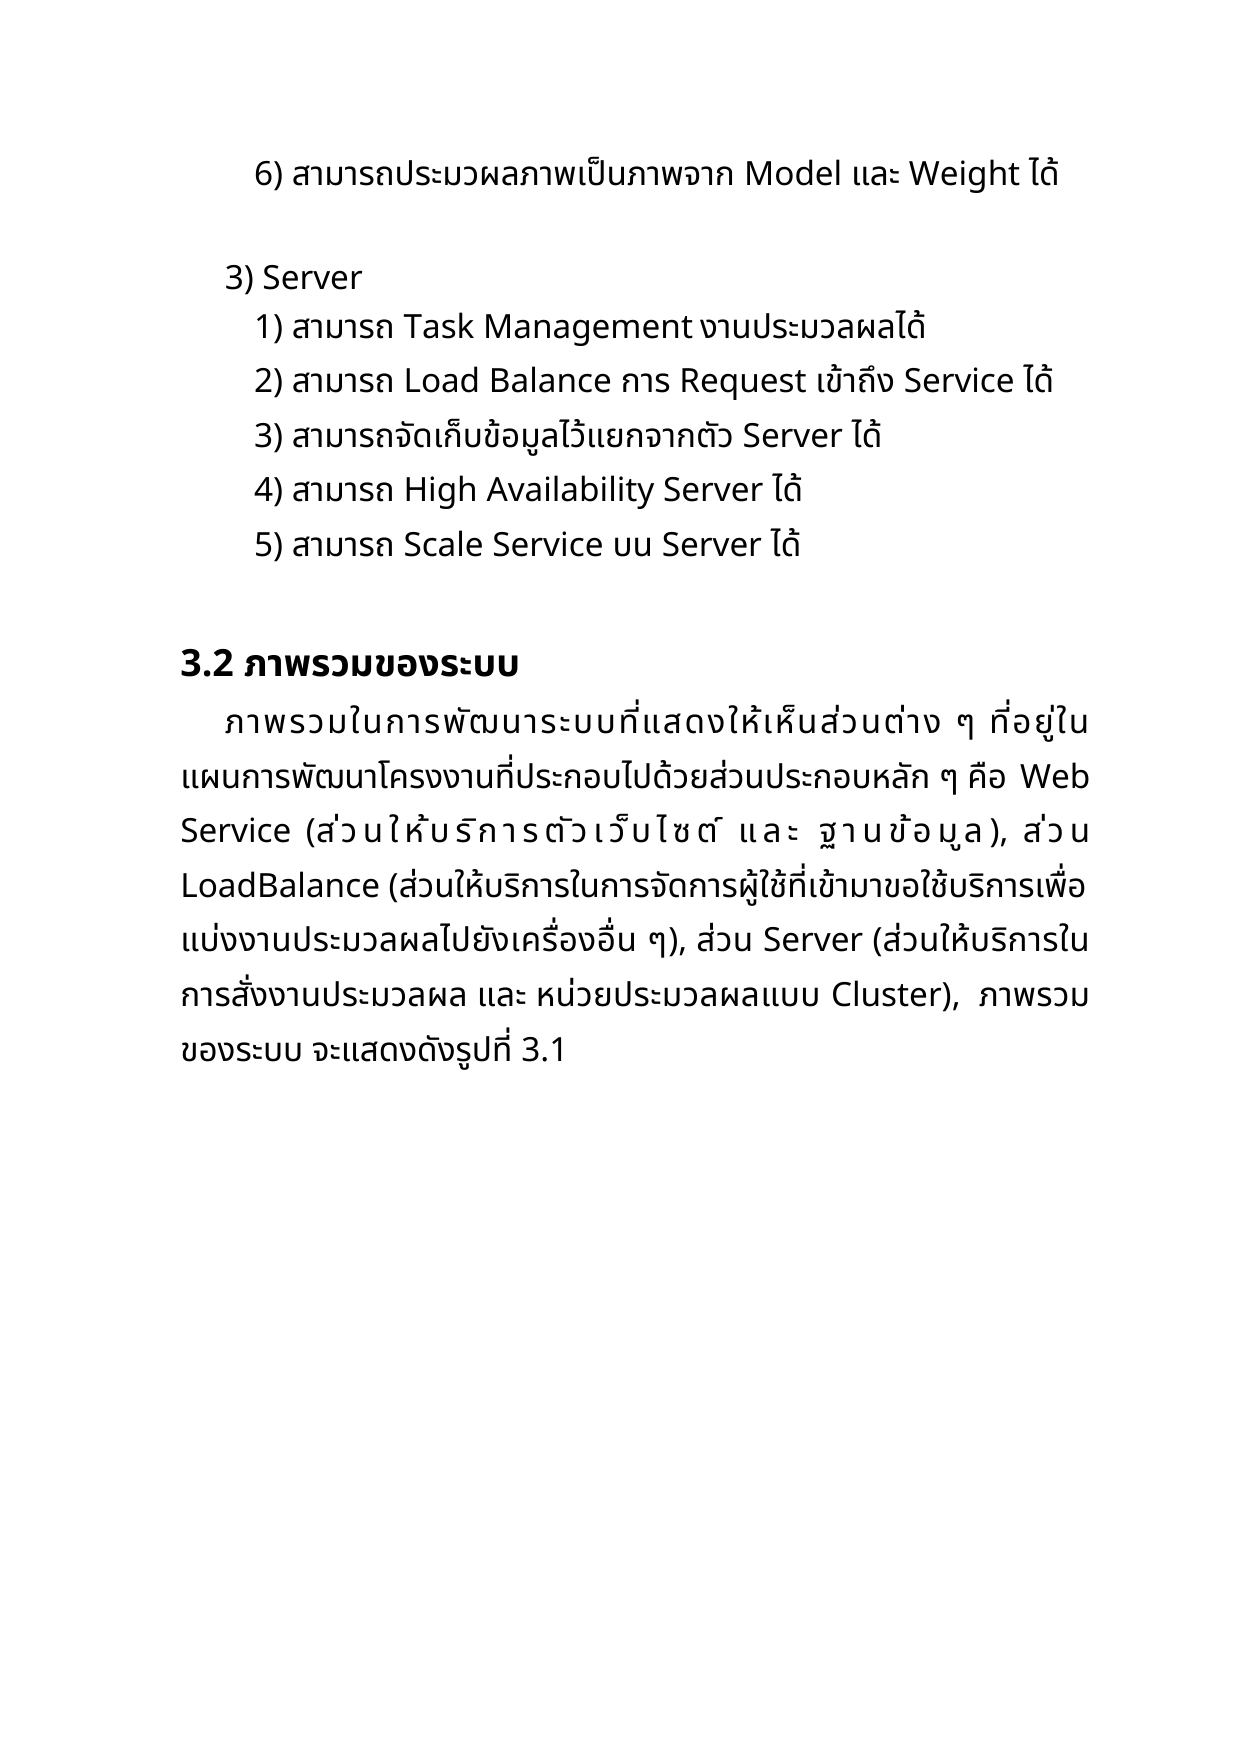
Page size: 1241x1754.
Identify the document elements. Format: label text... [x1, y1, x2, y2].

text 3) สามารถจัดเก็บข้อมูลไว้แยกจากตัว Server ได้ [180, 412, 1090, 462]
text 5) สามารถ Scale Service บน Server ได้ [180, 521, 1090, 571]
text 2) สามารถ Load Balance การ Request เข้าถึง Service ได้ [180, 357, 1090, 408]
text 3) Server [180, 253, 1090, 299]
text 6) สามารถประมวผลภาพเป็นภาพจาก Model และ Weight ได้ [180, 150, 1090, 201]
text 1) สามารถ Task Managementงานประมวลผลได้ [180, 302, 1090, 353]
text 4) สามารถ High Availability Server ได้ [180, 466, 1090, 517]
text ภาพรวมในการพัฒนาระบบที่แสดงให้เห็นส่วนต่าง ๆ ที่อยู่ในแผนการพัฒนาโครงงานที่ประกอบไปด้วยส่วนประกอบหลัก ๆ คือ Web Service (ส่วนให้บริการตัวเว็บไซต์ และ ฐานข้อมูล), ส่วน LoadBalance (ส่วนให้บริการในการจัดการผู้ใช้ที่เข้ามาขอใช้บริการเพื่อแบ่งงานประมวลผลไปยังเครื่องอื่น ๆ), ส่วน Server (ส่วนให้บริการในการสั่งงานประมวลผล และ หน่วยประมวลผลแบบ Cluster), ภาพรวมของระบบ จะแสดงดังรูปที่ 3.1 [180, 698, 1090, 1076]
text 3.2 ภาพรวมของระบบ [180, 637, 1090, 694]
